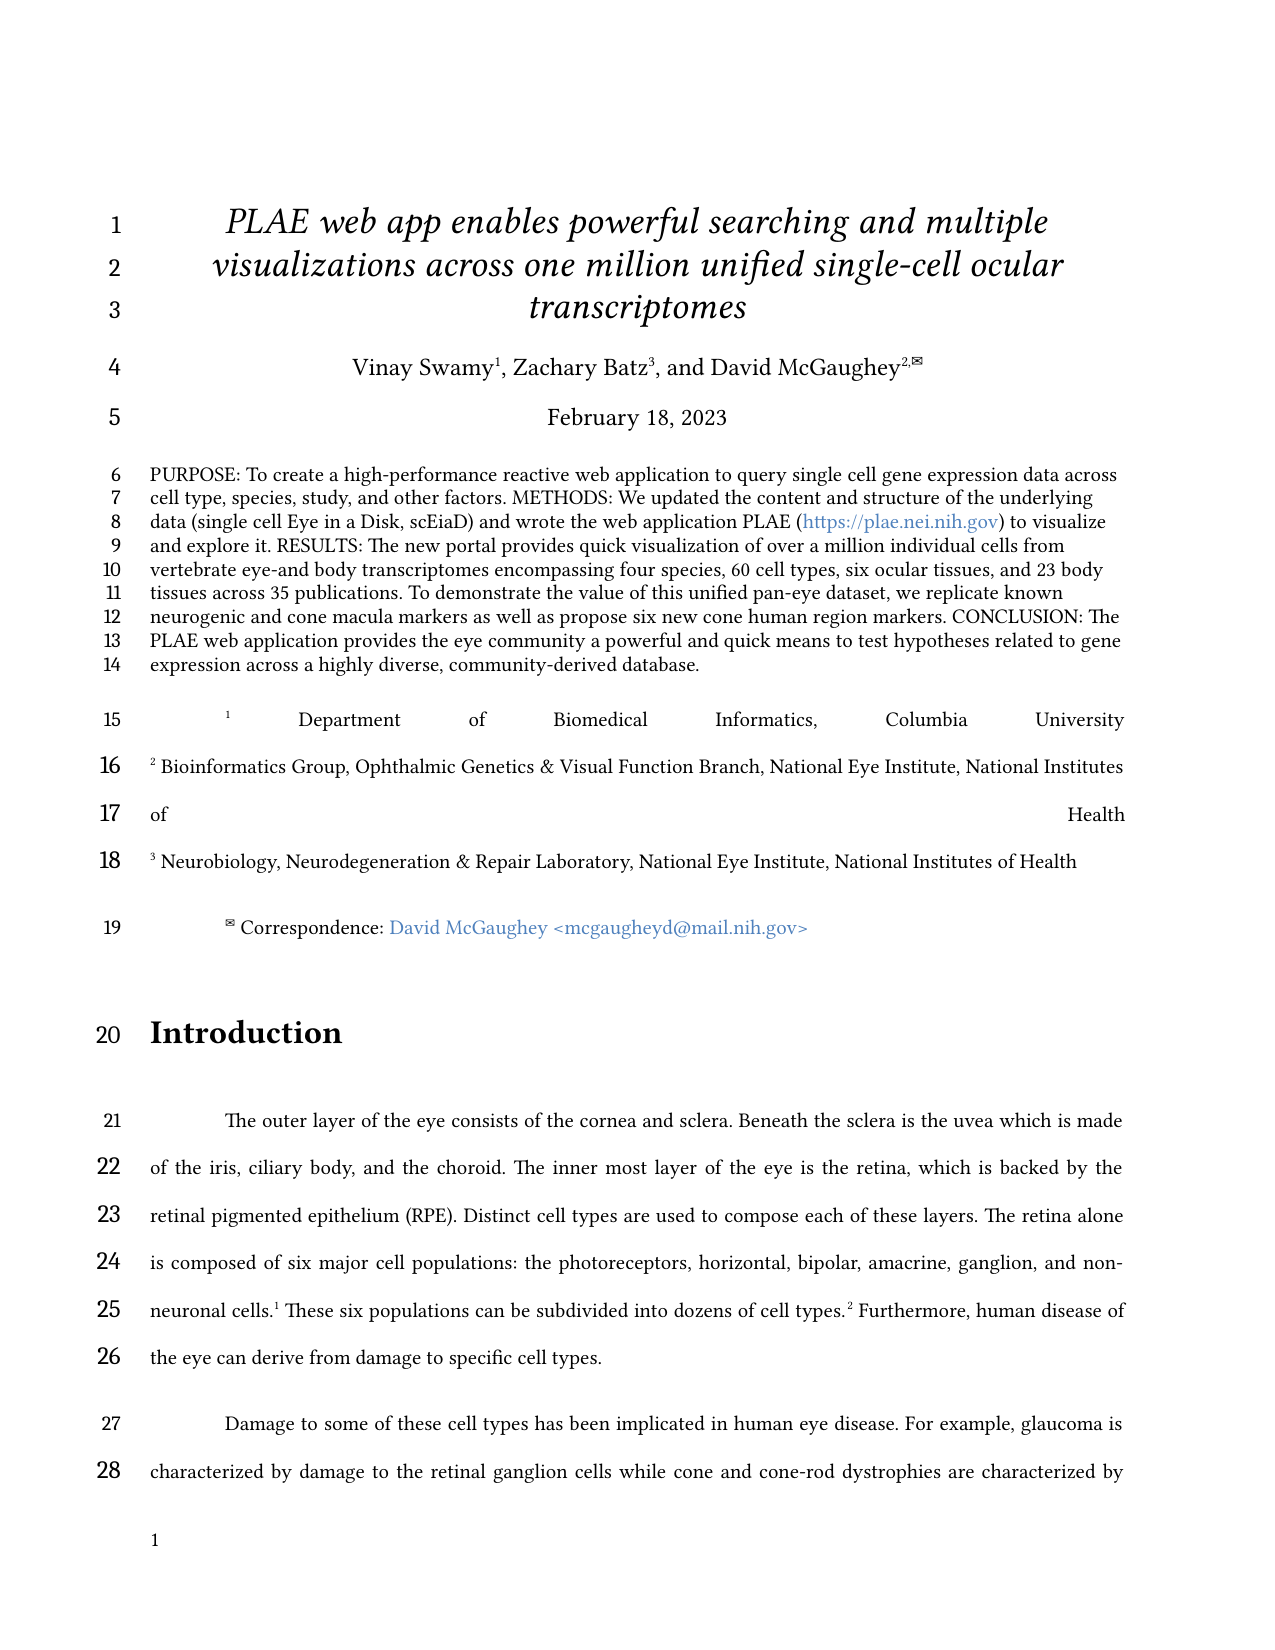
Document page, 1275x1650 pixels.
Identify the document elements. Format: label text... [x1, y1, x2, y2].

text February 18, 2023 [150, 402, 1125, 431]
title PLAE web app enables powerful searching and multiple visualizations across one million unified single-cell ocular transcriptomes [150, 200, 1125, 328]
text PURPOSE: To create a high-performance reactive web application to query single cell gene expression data across cell type, species, study, and other factors. METHODS: We updated the content and structure of the underlying data (single cell Eye in a Disk, scEiaD) and wrote the web application PLAE (https://plae.nei.nih.gov) to visualize and explore it. RESULTS: The new portal provides quick visualization of over a million individual cells from vertebrate eye-and body transcriptomes encompassing four species, 60 cell types, six ocular tissues, and 23 body tissues across 35 publications. To demonstrate the value of this unified pan-eye dataset, we replicate known neurogenic and cone macula markers as well as propose six new cone human region markers. CONCLUSION: The PLAE web application provides the eye community a powerful and quick means to test hypotheses related to gene expression across a highly diverse, community-derived database. [150, 462, 1125, 676]
subtitle Introduction [150, 1013, 1125, 1052]
text Vinay Swamy1, Zachary Batz3, and David McGaughey2,✉ [150, 353, 1125, 382]
text 1 Department of Biomedical Informatics, Columbia University 2 Bioinformatics Group, Ophthalmic Genetics & Visual Function Branch, National Eye Institute, National Institutes of Health 3 Neurobiology, Neurodegeneration & Repair Laboratory, National Eye Institute, National Institutes of Health [150, 707, 1125, 873]
text ✉ Correspondence: David McGaughey <> [150, 916, 1125, 940]
text The outer layer of the eye consists of the cornea and sclera. Beneath the sclera is the uvea which is made of the iris, ciliary body, and the choroid. The inner most layer of the eye is the retina, which is backed by the retinal pigmented epithelium (RPE). Distinct cell types are used to compose each of these layers. The retina alone is composed of six major cell populations: the photoreceptors, horizontal, bipolar, amacrine, ganglion, and non-neuronal cells.1 These six populations can be subdivided into dozens of cell types.2 Furthermore, human disease of the eye can derive from damage to specific cell types. [150, 1108, 1125, 1369]
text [150, 1412, 1125, 1483]
